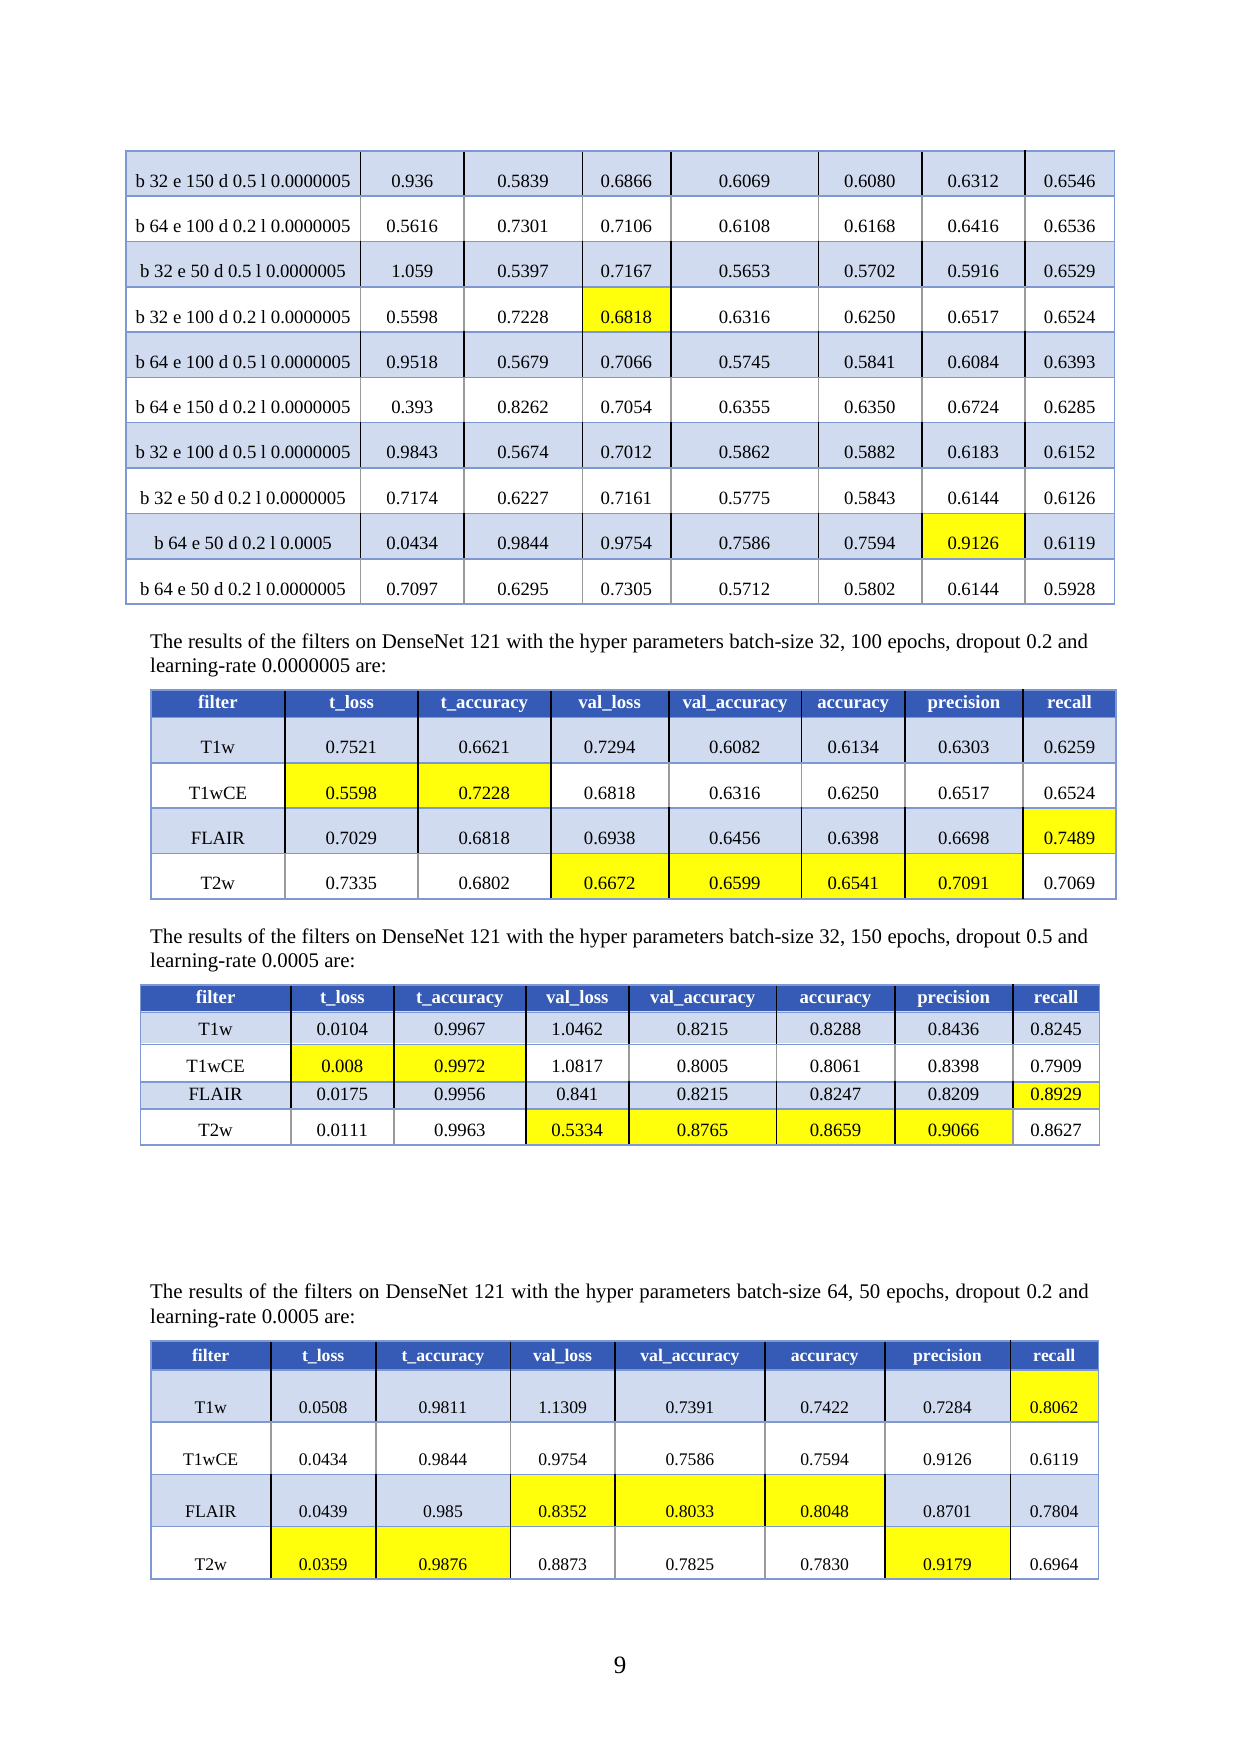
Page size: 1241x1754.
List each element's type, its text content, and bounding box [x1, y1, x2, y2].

table_cell 0.0434 [361, 514, 463, 558]
table_cell FLAIR [152, 809, 284, 853]
table_cell 0.8398 [896, 1045, 1012, 1081]
table_header t_accuracy [377, 1342, 510, 1369]
table_cell 0.8436 [896, 1013, 1012, 1043]
table_cell 0.5839 [465, 152, 582, 195]
table_cell 0.5616 [361, 197, 463, 241]
text The results of the filters on DenseNet 121 with the hyper parameters batch-size 32, 150 epochs, dropout 0.5 and learning-rate 0.0005 are: [150, 923, 1090, 972]
table_header val_accuracy [630, 986, 776, 1011]
table_cell 0.6250 [819, 288, 921, 331]
table_cell 0.6134 [802, 718, 904, 762]
table_cell 0.7054 [583, 378, 670, 422]
table_cell 0.7489 [1024, 809, 1115, 853]
table_cell 0.9179 [886, 1527, 1010, 1578]
table_cell 0.6802 [419, 854, 550, 898]
table_header accuracy [777, 986, 894, 1011]
table_header val_loss [511, 1342, 614, 1369]
table_cell 0.7106 [583, 197, 670, 241]
table_cell 0.6350 [819, 378, 921, 422]
table_cell T2w [152, 1527, 270, 1578]
table_cell 0.8005 [630, 1045, 776, 1081]
table_cell 0.5334 [527, 1110, 628, 1144]
table_cell 0.9876 [377, 1527, 510, 1578]
table_cell 0.8209 [896, 1083, 1012, 1108]
table_cell 0.7830 [766, 1527, 884, 1578]
table_cell 0.5679 [465, 333, 582, 377]
table_cell 0.6108 [672, 197, 818, 241]
table_cell 0.7097 [361, 560, 463, 603]
table_cell 0.8048 [766, 1475, 884, 1526]
table_cell 0.7391 [616, 1371, 764, 1421]
table_cell 0.9126 [923, 514, 1024, 558]
table_cell 0.6250 [802, 764, 904, 807]
table_cell 0.7228 [465, 288, 582, 331]
table_cell 0.6316 [672, 288, 818, 331]
table_cell 0.6541 [802, 854, 904, 898]
table_cell 0.7594 [819, 514, 921, 558]
table_cell 0.8262 [465, 378, 582, 422]
table_cell 0.8061 [777, 1045, 894, 1081]
table_cell 0.7586 [616, 1423, 764, 1473]
table_cell 0.5843 [819, 469, 921, 512]
table_cell 0.8352 [511, 1475, 614, 1526]
table_header val_accuracy [670, 691, 801, 717]
table_cell 0.5598 [286, 764, 417, 807]
table_cell 0.7825 [616, 1527, 764, 1578]
table_header val_loss [552, 691, 668, 717]
table_cell 0.7012 [583, 423, 670, 467]
table_cell 0.5397 [465, 242, 582, 286]
table_cell FLAIR [152, 1475, 270, 1526]
table_cell 0.7167 [583, 242, 670, 286]
table_cell 0.5841 [819, 333, 921, 377]
table_cell 0.6724 [923, 378, 1024, 422]
table_cell 0.6082 [670, 718, 801, 762]
table_cell 0.6259 [1024, 718, 1115, 762]
table_cell 0.6119 [1026, 514, 1114, 558]
table_cell 0.8659 [777, 1110, 894, 1144]
table_cell 1.0462 [527, 1013, 628, 1043]
table_cell 0.9754 [511, 1423, 614, 1473]
table_cell 0.7069 [1024, 854, 1115, 898]
text The results of the filters on DenseNet 121 with the hyper parameters batch-size 32, 100 epochs, dropout 0.2 and learning-rate 0.0000005 are: [150, 629, 1090, 677]
table_header recall [1014, 986, 1099, 1011]
table_header t_accuracy [419, 691, 550, 717]
table_cell 0.6393 [1026, 333, 1114, 377]
table_cell T1w [152, 718, 284, 762]
table_cell 0.6312 [923, 152, 1024, 195]
table_cell 0.7804 [1011, 1475, 1098, 1526]
table_cell 0.8929 [1014, 1083, 1099, 1108]
table_cell T1w [152, 1371, 270, 1421]
table_cell 0.8873 [511, 1527, 614, 1578]
table_cell 0.6524 [1026, 288, 1114, 331]
table_cell 0.7909 [1014, 1045, 1099, 1081]
table_cell 0.8215 [630, 1083, 776, 1108]
table_cell 0.0508 [272, 1371, 375, 1421]
table_cell 0.6084 [923, 333, 1024, 377]
table_cell 0.6672 [552, 854, 668, 898]
table_cell 0.9754 [583, 514, 670, 558]
table_header filter [141, 986, 290, 1011]
table_cell 0.6285 [1026, 378, 1114, 422]
table_header precision [896, 986, 1012, 1011]
table_cell 0.0104 [292, 1013, 393, 1043]
table_header val_loss [527, 986, 628, 1011]
table_cell 0.9972 [395, 1045, 525, 1081]
table_cell 0.9843 [361, 423, 463, 467]
table_cell 0.7335 [286, 854, 417, 898]
table_cell 0.7305 [583, 560, 670, 603]
table_cell 0.7091 [906, 854, 1022, 898]
table_cell T1wCE [152, 1423, 270, 1473]
table_header t_loss [272, 1342, 375, 1369]
table_cell 0.6080 [819, 152, 921, 195]
table_cell 0.6818 [552, 764, 668, 807]
table_cell 0.936 [361, 152, 463, 195]
table_header recall [1024, 691, 1115, 717]
table_cell 0.9963 [395, 1110, 525, 1144]
table_cell 0.6524 [1024, 764, 1115, 807]
table_cell 0.6546 [1026, 152, 1114, 195]
table_cell 0.7594 [766, 1423, 884, 1473]
table_cell 0.7284 [886, 1371, 1010, 1421]
table_cell 0.6316 [670, 764, 801, 807]
table_cell 0.5653 [672, 242, 818, 286]
table_cell 0.5862 [672, 423, 818, 467]
table_cell 0.5674 [465, 423, 582, 467]
table_cell 0.7301 [465, 197, 582, 241]
table_cell b 64 e 50 d 0.2 l 0.0005 [127, 514, 360, 558]
table_cell 0.6398 [802, 809, 904, 853]
table_cell 0.6818 [583, 288, 670, 331]
table_cell 0.6818 [419, 809, 550, 853]
table_header filter [152, 691, 284, 717]
table_cell 1.1309 [511, 1371, 614, 1421]
table_cell 0.5712 [672, 560, 818, 603]
table_cell 0.8033 [616, 1475, 764, 1526]
table_cell T1wCE [152, 764, 284, 807]
table_cell 0.6599 [670, 854, 801, 898]
table_cell 0.5928 [1026, 560, 1114, 603]
table_cell b 32 e 100 d 0.5 l 0.0000005 [127, 423, 360, 467]
table_cell 0.0439 [272, 1475, 375, 1526]
table_cell 0.9126 [886, 1423, 1010, 1473]
table_cell 0.985 [377, 1475, 510, 1526]
table_cell 0.9844 [377, 1423, 510, 1473]
table_cell 0.6621 [419, 718, 550, 762]
table_cell FLAIR [141, 1083, 290, 1108]
table_cell 0.8765 [630, 1110, 776, 1144]
table_header recall [1011, 1342, 1098, 1369]
table_cell 0.9066 [896, 1110, 1012, 1144]
table_cell 0.7521 [286, 718, 417, 762]
table_cell 0.7161 [583, 469, 670, 512]
table_cell 0.6529 [1026, 242, 1114, 286]
table_cell 0.7294 [552, 718, 668, 762]
table_cell 0.0359 [272, 1527, 375, 1578]
table_cell 0.9956 [395, 1083, 525, 1108]
table_cell 0.6144 [923, 560, 1024, 603]
table_cell 0.5916 [923, 242, 1024, 286]
table_cell 0.6303 [906, 718, 1022, 762]
table_header filter [152, 1342, 270, 1369]
table_cell 0.9967 [395, 1013, 525, 1043]
table_cell 0.6964 [1011, 1527, 1098, 1578]
table_cell 0.6517 [923, 288, 1024, 331]
table_cell 0.7174 [361, 469, 463, 512]
table_cell 0.393 [361, 378, 463, 422]
table_header accuracy [766, 1342, 884, 1369]
table_cell 0.5702 [819, 242, 921, 286]
table_cell b 64 e 100 d 0.5 l 0.0000005 [127, 333, 360, 377]
table_cell 0.7066 [583, 333, 670, 377]
table_cell 0.6866 [583, 152, 670, 195]
table_cell 0.7228 [419, 764, 550, 807]
table_cell 0.7586 [672, 514, 818, 558]
table_cell 0.0175 [292, 1083, 393, 1108]
table_cell 0.841 [527, 1083, 628, 1108]
table_cell T2w [152, 854, 284, 898]
table_header accuracy [802, 691, 904, 717]
table_cell b 64 e 150 d 0.2 l 0.0000005 [127, 378, 360, 422]
table_cell 0.7422 [766, 1371, 884, 1421]
table_cell 0.8245 [1014, 1013, 1099, 1043]
table_header precision [906, 691, 1022, 717]
table_cell b 64 e 50 d 0.2 l 0.0000005 [127, 560, 360, 603]
table_cell 0.008 [292, 1045, 393, 1081]
table_cell 0.8627 [1014, 1110, 1099, 1144]
table_cell 0.6183 [923, 423, 1024, 467]
table_cell b 64 e 100 d 0.2 l 0.0000005 [127, 197, 360, 241]
table_cell 0.6126 [1026, 469, 1114, 512]
table_cell 0.6152 [1026, 423, 1114, 467]
table_cell T2w [141, 1110, 290, 1144]
table_cell 1.0817 [527, 1045, 628, 1081]
table_cell 0.8701 [886, 1475, 1010, 1526]
table_cell b 32 e 50 d 0.5 l 0.0000005 [127, 242, 360, 286]
table_cell 0.6295 [465, 560, 582, 603]
table_cell 0.0111 [292, 1110, 393, 1144]
table_cell 0.7029 [286, 809, 417, 853]
table_cell 0.5598 [361, 288, 463, 331]
table_cell b 32 e 150 d 0.5 l 0.0000005 [127, 152, 360, 195]
table_cell T1wCE [141, 1045, 290, 1081]
table_header t_loss [292, 986, 393, 1011]
table_cell b 32 e 50 d 0.2 l 0.0000005 [127, 469, 360, 512]
table_cell 0.6355 [672, 378, 818, 422]
table_cell 0.6517 [906, 764, 1022, 807]
table_header t_accuracy [395, 986, 525, 1011]
table_header val_accuracy [616, 1342, 764, 1369]
table_cell 0.6938 [552, 809, 668, 853]
table_cell 0.6168 [819, 197, 921, 241]
table_cell T1w [141, 1013, 290, 1043]
table_cell 0.5775 [672, 469, 818, 512]
table_cell 0.6119 [1011, 1423, 1098, 1473]
table_cell 0.6144 [923, 469, 1024, 512]
table_cell 0.8288 [777, 1013, 894, 1043]
table_cell 0.8062 [1011, 1371, 1098, 1421]
table_cell 0.6227 [465, 469, 582, 512]
table_header precision [886, 1342, 1010, 1369]
table_cell 1.059 [361, 242, 463, 286]
table_cell 0.6069 [672, 152, 818, 195]
text The results of the filters on DenseNet 121 with the hyper parameters batch-size 64, 50 epochs, dropout 0.2 and learning-rate 0.0005 are: [150, 1279, 1090, 1328]
table_cell 0.5745 [672, 333, 818, 377]
table_cell 0.6536 [1026, 197, 1114, 241]
table_cell 0.5882 [819, 423, 921, 467]
table_cell 0.5802 [819, 560, 921, 603]
table_cell 0.8247 [777, 1083, 894, 1108]
table_header t_loss [286, 691, 417, 717]
table_cell 0.9518 [361, 333, 463, 377]
table_cell 0.9844 [465, 514, 582, 558]
table_cell 0.6416 [923, 197, 1024, 241]
table_cell 0.9811 [377, 1371, 510, 1421]
table_cell 0.6456 [670, 809, 801, 853]
table_cell 0.8215 [630, 1013, 776, 1043]
table_cell 0.0434 [272, 1423, 375, 1473]
table_cell 0.6698 [906, 809, 1022, 853]
table_cell b 32 e 100 d 0.2 l 0.0000005 [127, 288, 360, 331]
